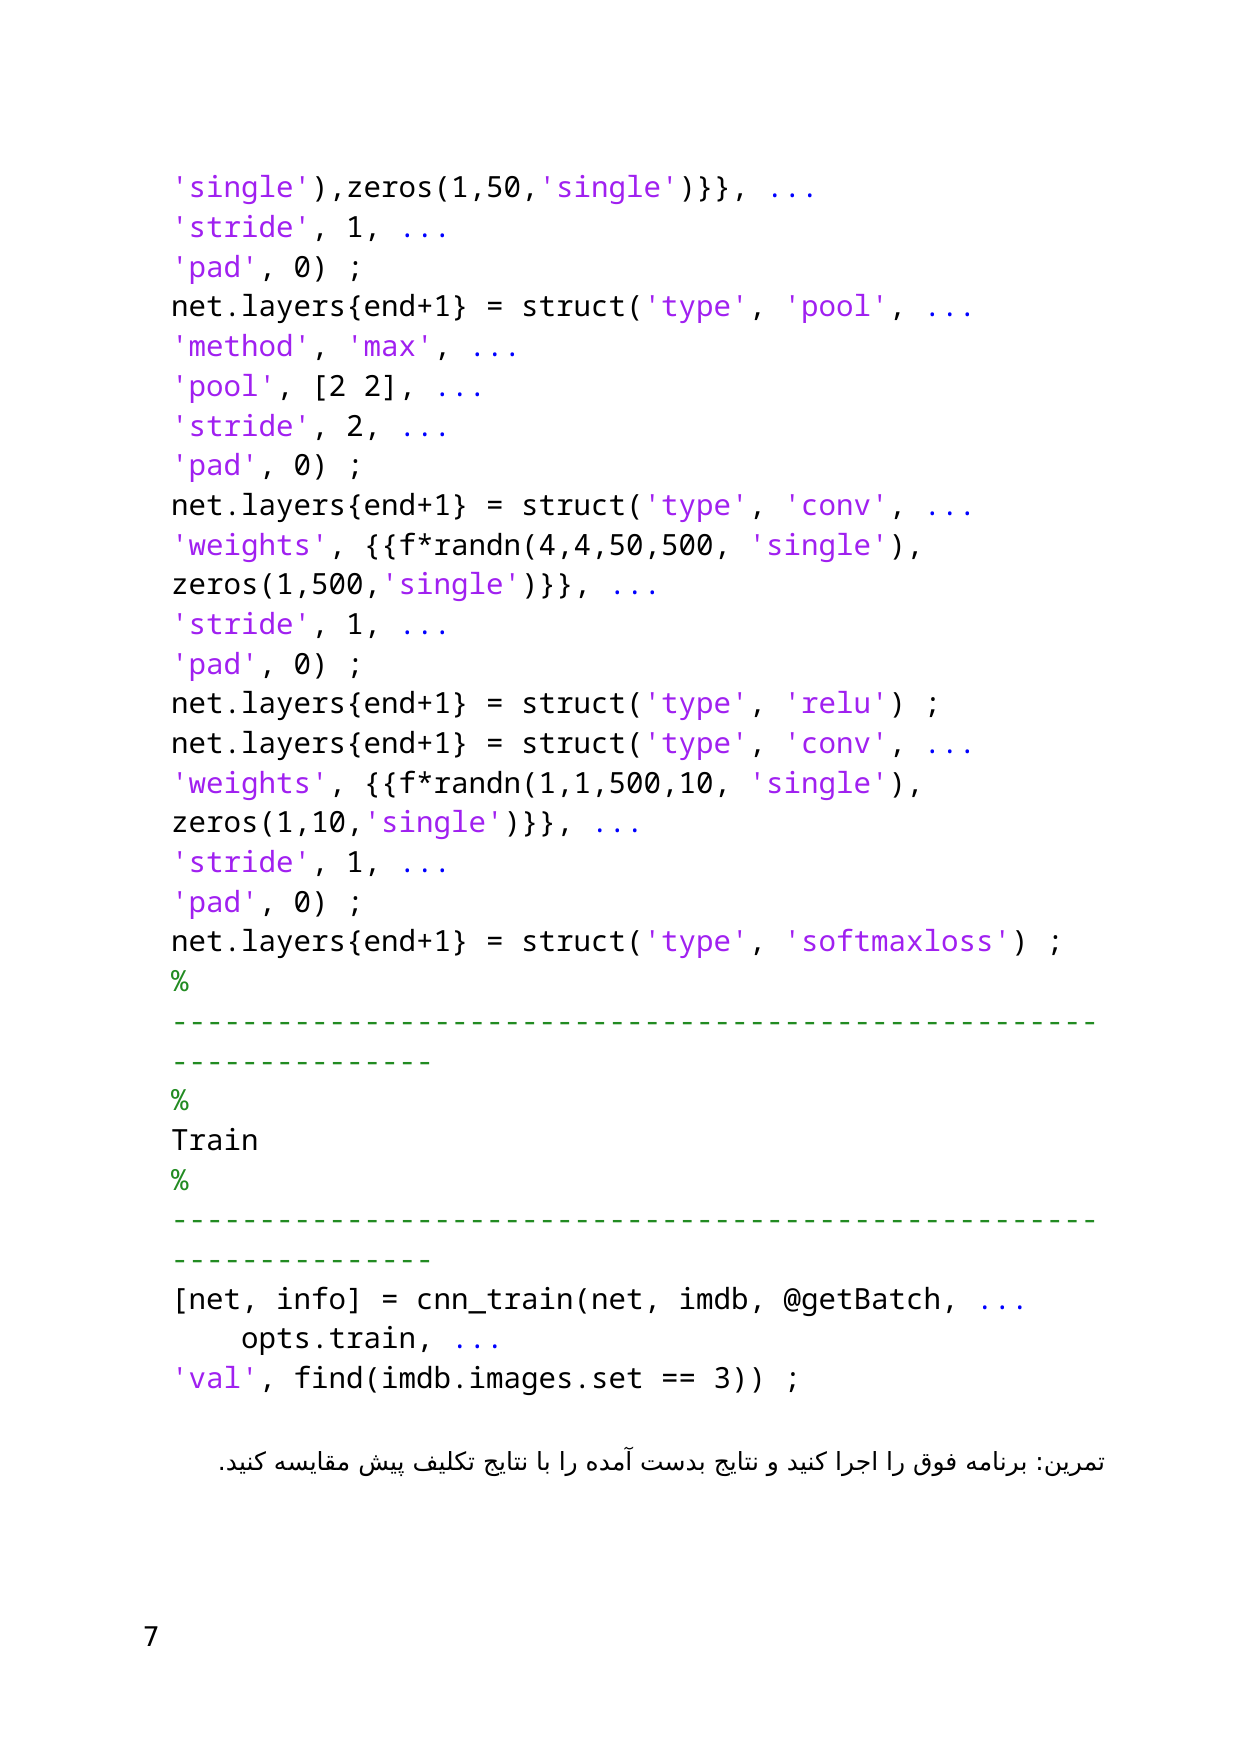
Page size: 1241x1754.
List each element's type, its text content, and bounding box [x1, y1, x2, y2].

text 'stride', 2, ... [171, 405, 1105, 444]
text 'pad', 0) ; [171, 246, 1105, 286]
text Train [171, 1119, 1105, 1159]
text 'weights', {{f*randn(1,1,500,10, 'single'), [171, 762, 1105, 802]
text % -------------------------------------------------------------------- [171, 1159, 1105, 1278]
text net.layers{end+1} = struct('type', 'conv', ... [171, 484, 1105, 524]
text 'pad', 0) ; [171, 643, 1105, 683]
text 'pad', 0) ; [171, 444, 1105, 484]
text 'weights', {{f*randn(4,4,50,500, 'single'), [171, 524, 1105, 563]
text ﺗﻤﺮﻳﻦ: ﺑﺮﻧﺎﻣﻪ ﻓﻮق را اﺟﺮا ﻛﻨﻴﺪ و ﻧﺘﺎﻳﺞ ﺑﺪﺳﺖ آﻣﺪه را ﺑﺎ ﻧﺘﺎﻳﺞ ﺗﻜﻠﻴﻒ ﭘﻴﺶ ﻣﻘﺎﻳﺴﻪ ﻛﻨﻴﺪ. [171, 1447, 1105, 1477]
text 'stride', 1, ... [171, 603, 1105, 643]
text opts.train, ... [171, 1318, 1105, 1357]
text 'method', 'max', ... [171, 325, 1105, 365]
text zeros(1,10,'single')}}, ... [171, 802, 1105, 841]
text zeros(1,500,'single')}}, ... [171, 563, 1105, 603]
text 'pad', 0) ; [171, 881, 1105, 921]
text % [171, 1079, 1105, 1119]
text [net, info] = cnn_train(net, imdb, @getBatch, ... [171, 1278, 1105, 1318]
text 'pool', [2 2], ... [171, 365, 1105, 405]
text net.layers{end+1} = struct('type', 'relu') ; [171, 683, 1105, 722]
text 'single'),zeros(1,50,'single')}}, ... [171, 167, 1105, 206]
text 'stride', 1, ... [171, 206, 1105, 246]
text net.layers{end+1} = struct('type', 'conv', ... [171, 722, 1105, 762]
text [171, 286, 1105, 325]
text 'val', find(imdb.images.set == 3)) ; [171, 1357, 1105, 1397]
text 'stride', 1, ... [171, 841, 1105, 881]
text % -------------------------------------------------------------------- [171, 960, 1105, 1079]
text net.layers{end+1} = struct('type', 'softmaxloss') ; [171, 921, 1105, 960]
